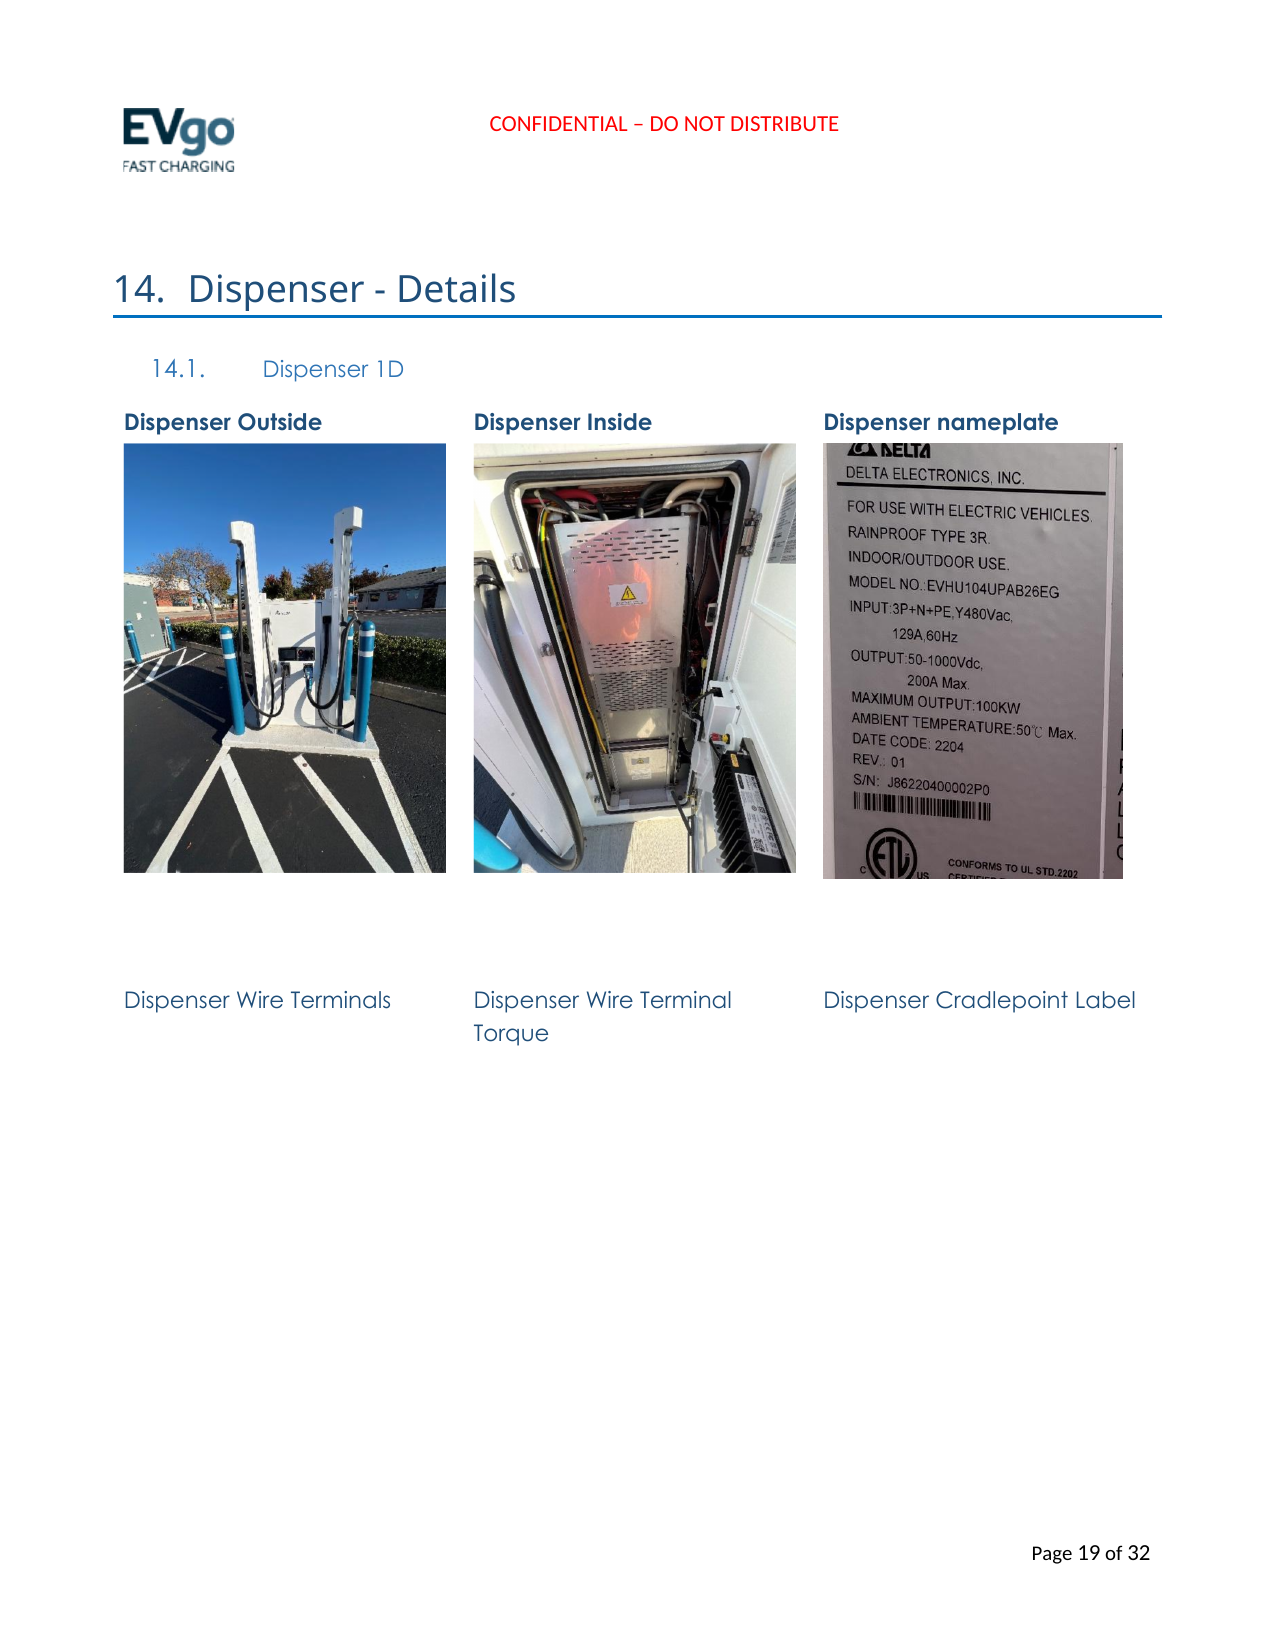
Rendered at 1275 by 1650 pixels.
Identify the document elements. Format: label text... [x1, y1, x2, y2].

picture [124, 444, 446, 872]
picture [823, 443, 1123, 879]
subtitle Dispenser 1D [150, 350, 1162, 386]
table_cell Dispenser Wire Terminal Torque [462, 977, 812, 1054]
picture [123, 108, 235, 172]
table_header Dispenser Inside [462, 398, 812, 443]
table_header Dispenser nameplate [812, 398, 1161, 443]
table_cell [812, 443, 1161, 977]
table_cell Dispenser Cradlepoint Label [812, 977, 1161, 1054]
subtitle Dispenser - Details [112, 262, 1162, 318]
picture [474, 444, 796, 872]
table_cell Dispenser Wire Terminals [113, 977, 462, 1054]
table_header Dispenser Outside [113, 398, 462, 443]
table_cell [113, 443, 462, 977]
table_cell [462, 443, 812, 977]
